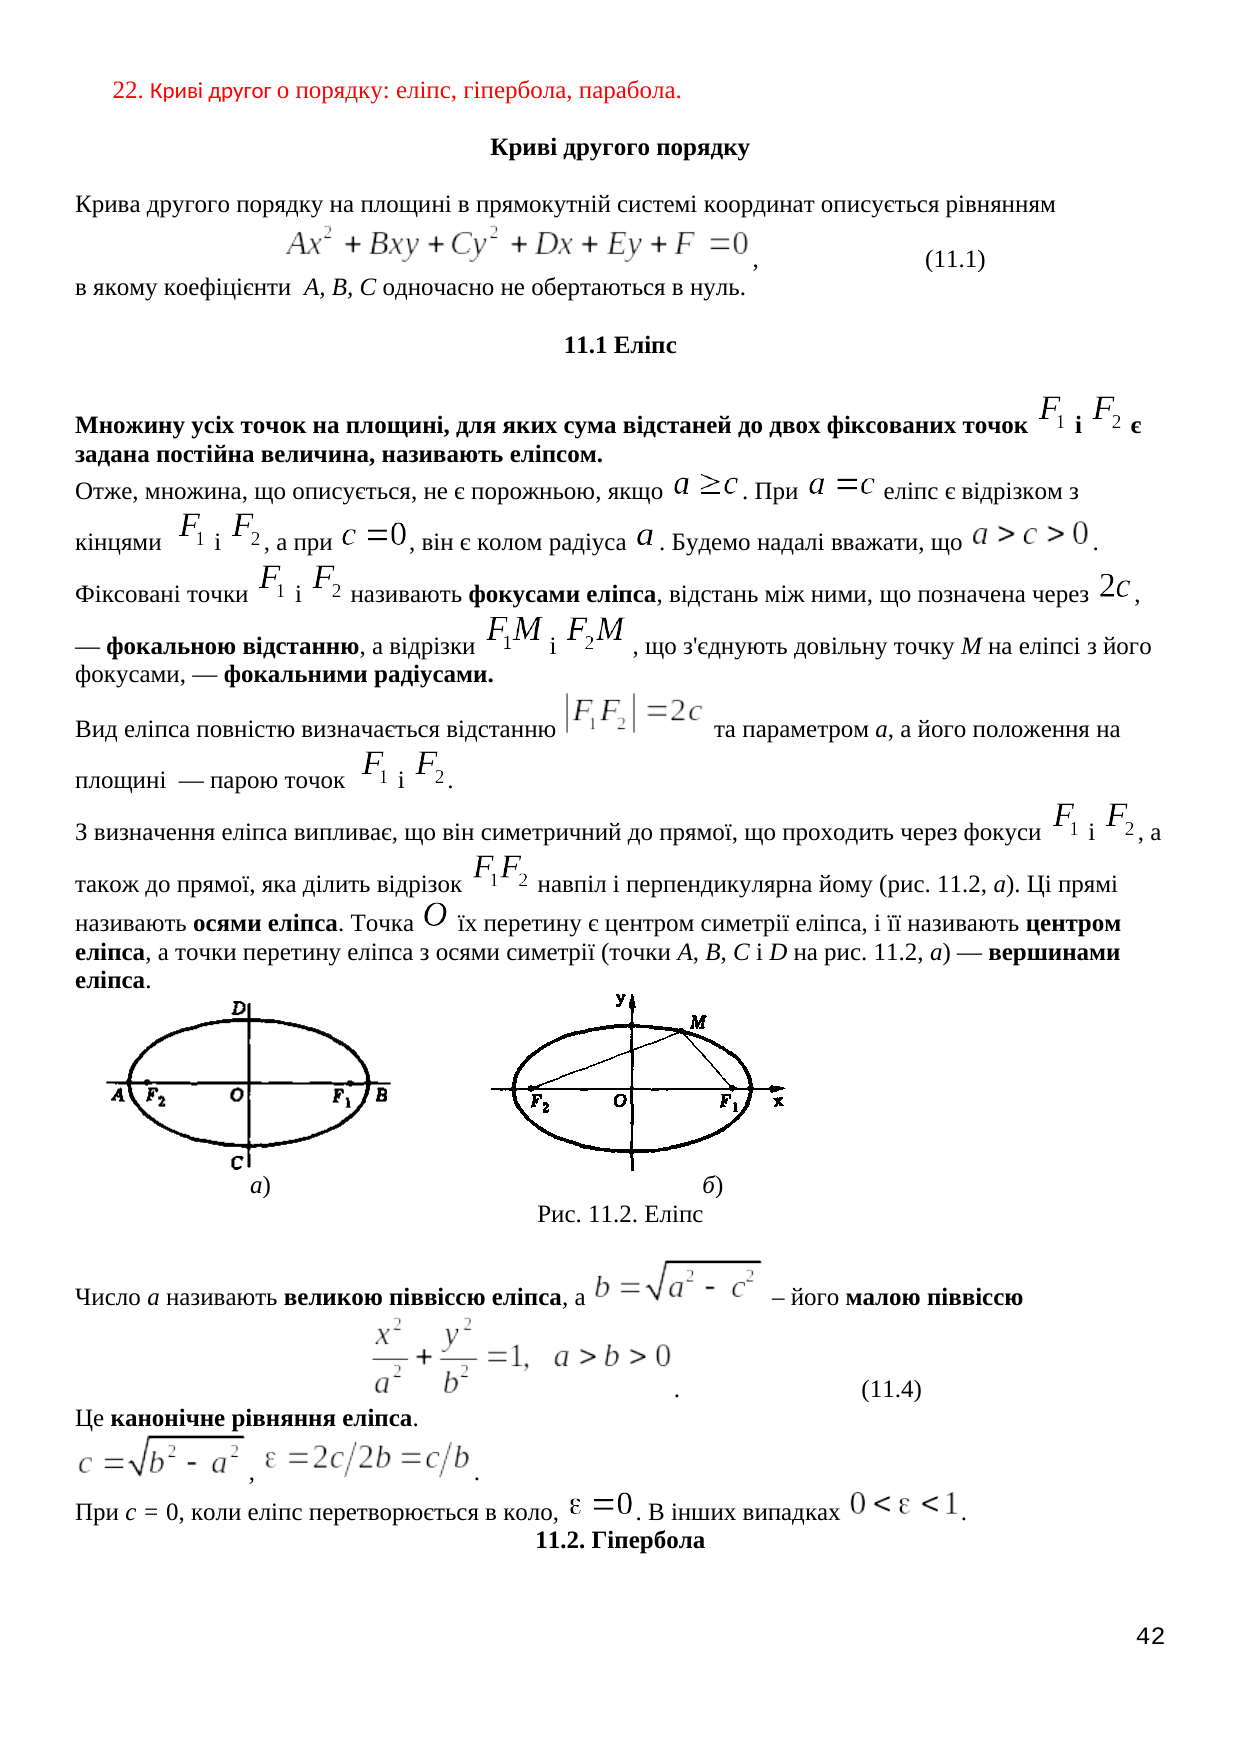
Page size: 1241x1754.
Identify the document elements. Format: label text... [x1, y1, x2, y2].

text З визначення еліпса випливає, що він симетричний до прямої, що проходить через фокуси і , а також до прямої, яка ділить відрізок навпіл і перпендикулярна йому (рис. 11.2, а). Ці прямі називають осями еліпса. Точка їх перетину є центром симетрії еліпса, і її називають центром еліпса, а точки перетину еліпса з осями симетрії (точки А, В, С і D на рис. 11.2, а) ― вершинами еліпса. [75, 794, 1165, 994]
list Криві другог о порядку: еліпс, гіпербола, парабола. [112, 75, 1165, 104]
text Вид еліпса повністю визначається відстанню та параметром а, а його положення на площині — парою точок і . [75, 688, 1165, 794]
text При с = 0, коли еліпс перетворюється в коло, . В інших випадках . [75, 1486, 1165, 1525]
text Криві другого порядку [75, 132, 1165, 161]
text Це канонічне рівняння еліпса. [75, 1403, 1165, 1432]
text , . [75, 1432, 1165, 1486]
text Крива другого порядку на площині в прямокутній системі координат описується рівнянням [75, 189, 1165, 218]
text Число а називають великою піввіссю еліпса, а – його малою піввіссю [75, 1256, 1165, 1310]
text Рис. 11.2. Еліпс [75, 1199, 1165, 1227]
text а) б) [75, 1170, 1165, 1199]
text 11.2. Гіпербола [75, 1525, 1165, 1554]
picture [490, 994, 786, 1171]
text , (11.1) [75, 218, 1165, 272]
text Фіксовані точки і називають фокусами еліпса, відстань між ними, що позначена через , ― фокальною відстанню, а відрізки і , що з'єднують довільну точку М на еліпсі з його фокусами, ― фокальними радіусами. [75, 556, 1165, 688]
text 11.1 Еліпс [75, 330, 1165, 359]
text . (11.4) [75, 1310, 1165, 1403]
text Множину усіх точок на площині, для яких сума відстаней до двох фіксованих точок і є задана постійна величина, називають еліпсом. [75, 387, 1165, 468]
picture [106, 1001, 391, 1170]
text в якому коефіцієнти А, В, С одночасно не обертаються в нуль. [75, 272, 1165, 301]
text Отже, множина, що описується, не є порожньою, якщо . При еліпс є відрізком з кінцями і , а при , він є колом радіуса . Будемо надалі вважати, що . [75, 468, 1165, 556]
